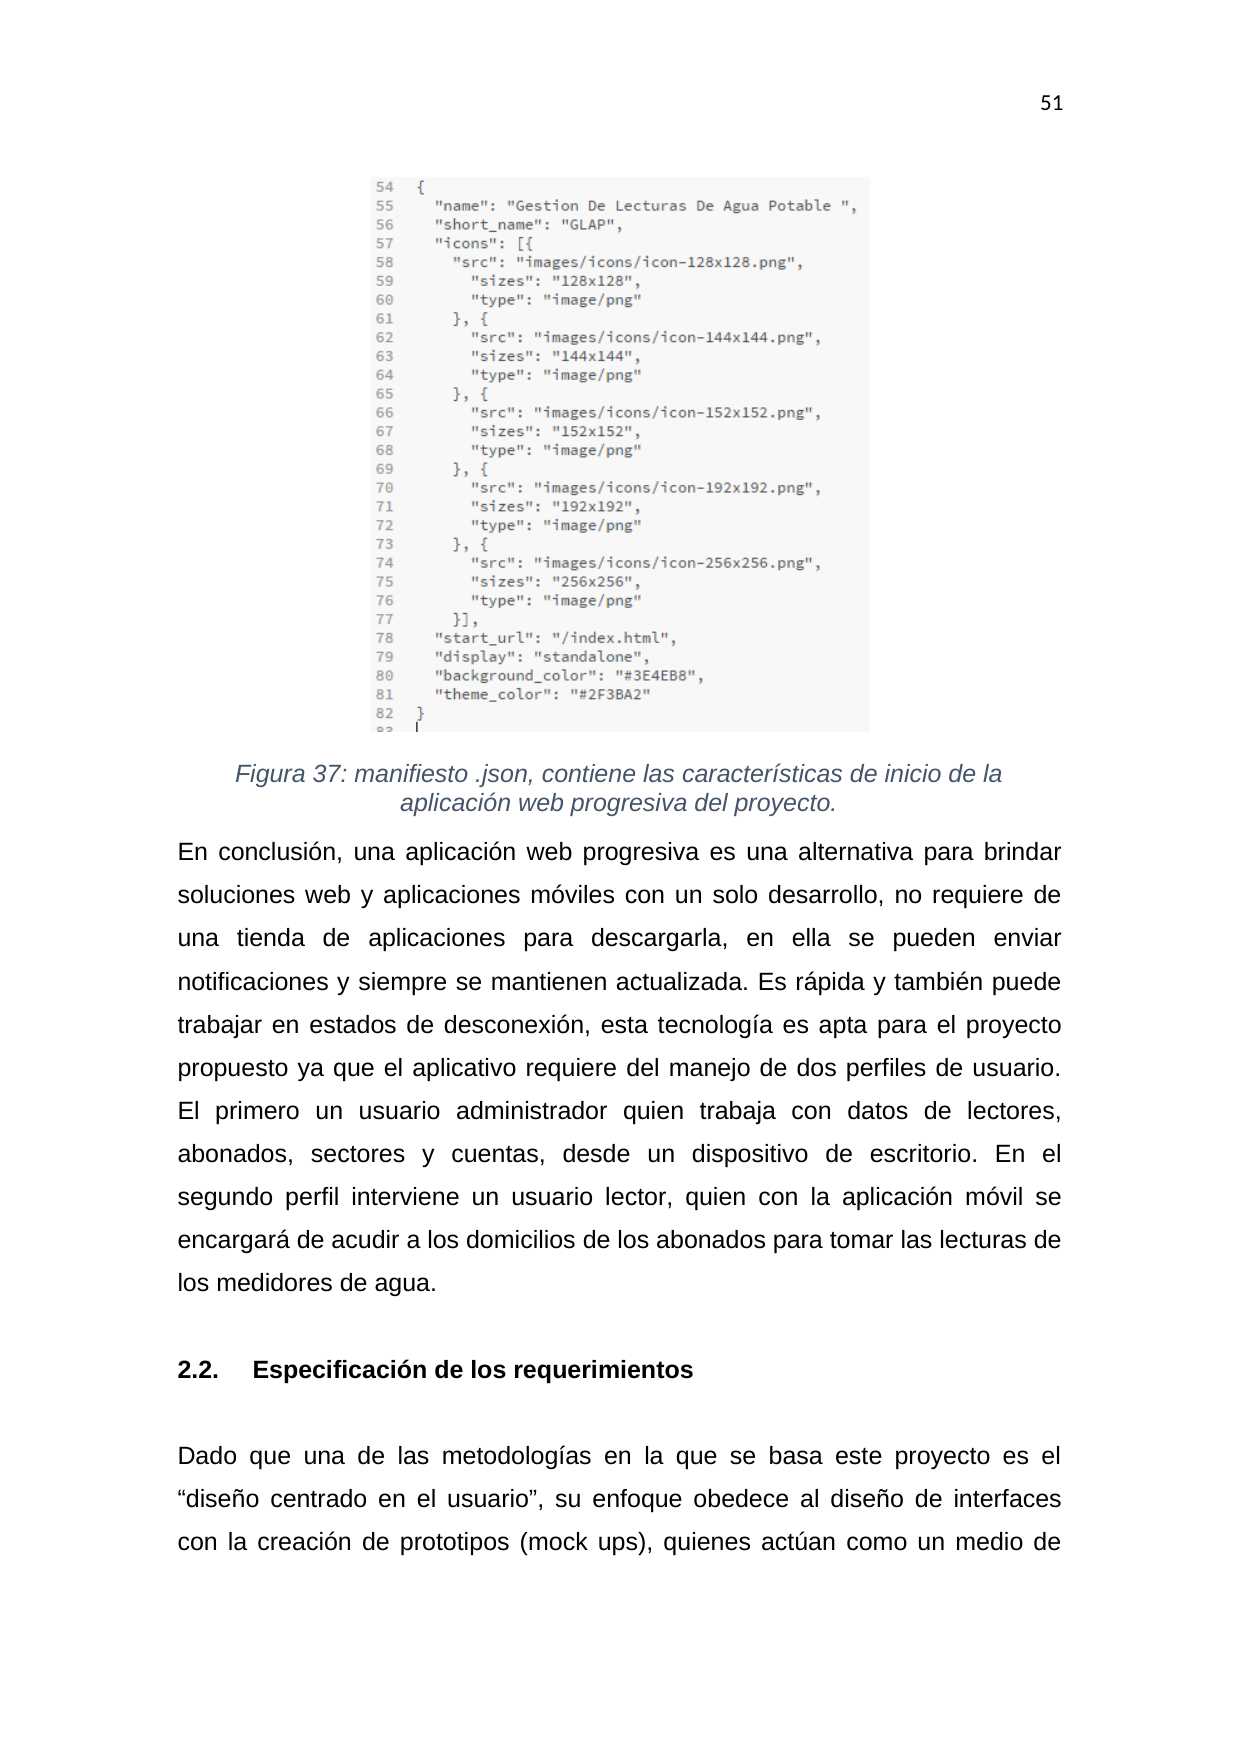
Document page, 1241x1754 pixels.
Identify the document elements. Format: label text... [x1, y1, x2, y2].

text Figura 37: manifiesto .json, contiene las características de inicio de la aplicación web progresiva del proyecto. [177, 759, 1063, 816]
subtitle Especificación de los requerimientos [177, 1354, 1063, 1383]
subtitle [177, 1441, 1063, 1556]
picture [370, 177, 870, 732]
subtitle En conclusión, una aplicación web progresiva es una alternativa para brindar soluciones web y aplicaciones móviles con un solo desarrollo, no requiere de una tienda de aplicaciones para descargarla, en ella se pueden enviar notificaciones y siempre se mantienen actualizada. Es rápida y también puede trabajar en estados de desconexión, esta tecnología es apta para el proyecto propuesto ya que el aplicativo requiere del manejo de dos perfiles de usuario. El primero un usuario administrador quien trabaja con datos de lectores, abonados, sectores y cuentas, desde un dispositivo de escritorio. En el segundo perfil interviene un usuario lector, quien con la aplicación móvil se encargará de acudir a los domicilios de los abonados para tomar las lecturas de los medidores de agua. [177, 837, 1063, 1297]
